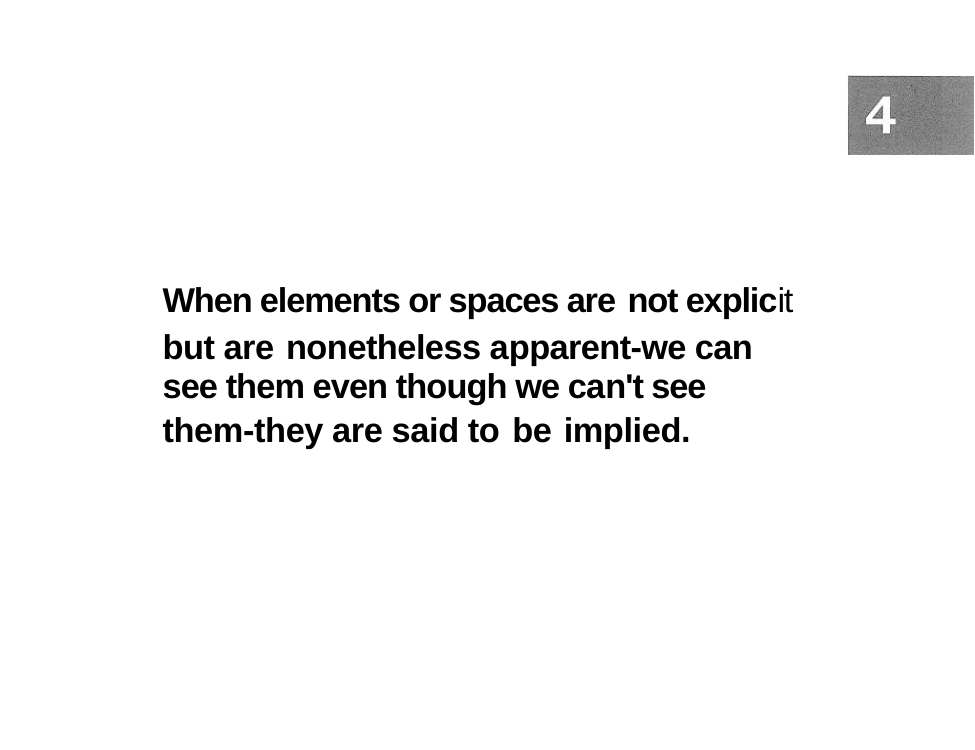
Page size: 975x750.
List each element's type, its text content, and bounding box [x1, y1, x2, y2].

picture [846, 75, 974, 155]
text them-they are said to be implied. [162, 417, 974, 449]
text see them even though we can't see [162, 375, 974, 417]
text but are nonetheless apparent-we can [162, 334, 974, 366]
text When elements or spaces are not explicit [162, 281, 974, 334]
